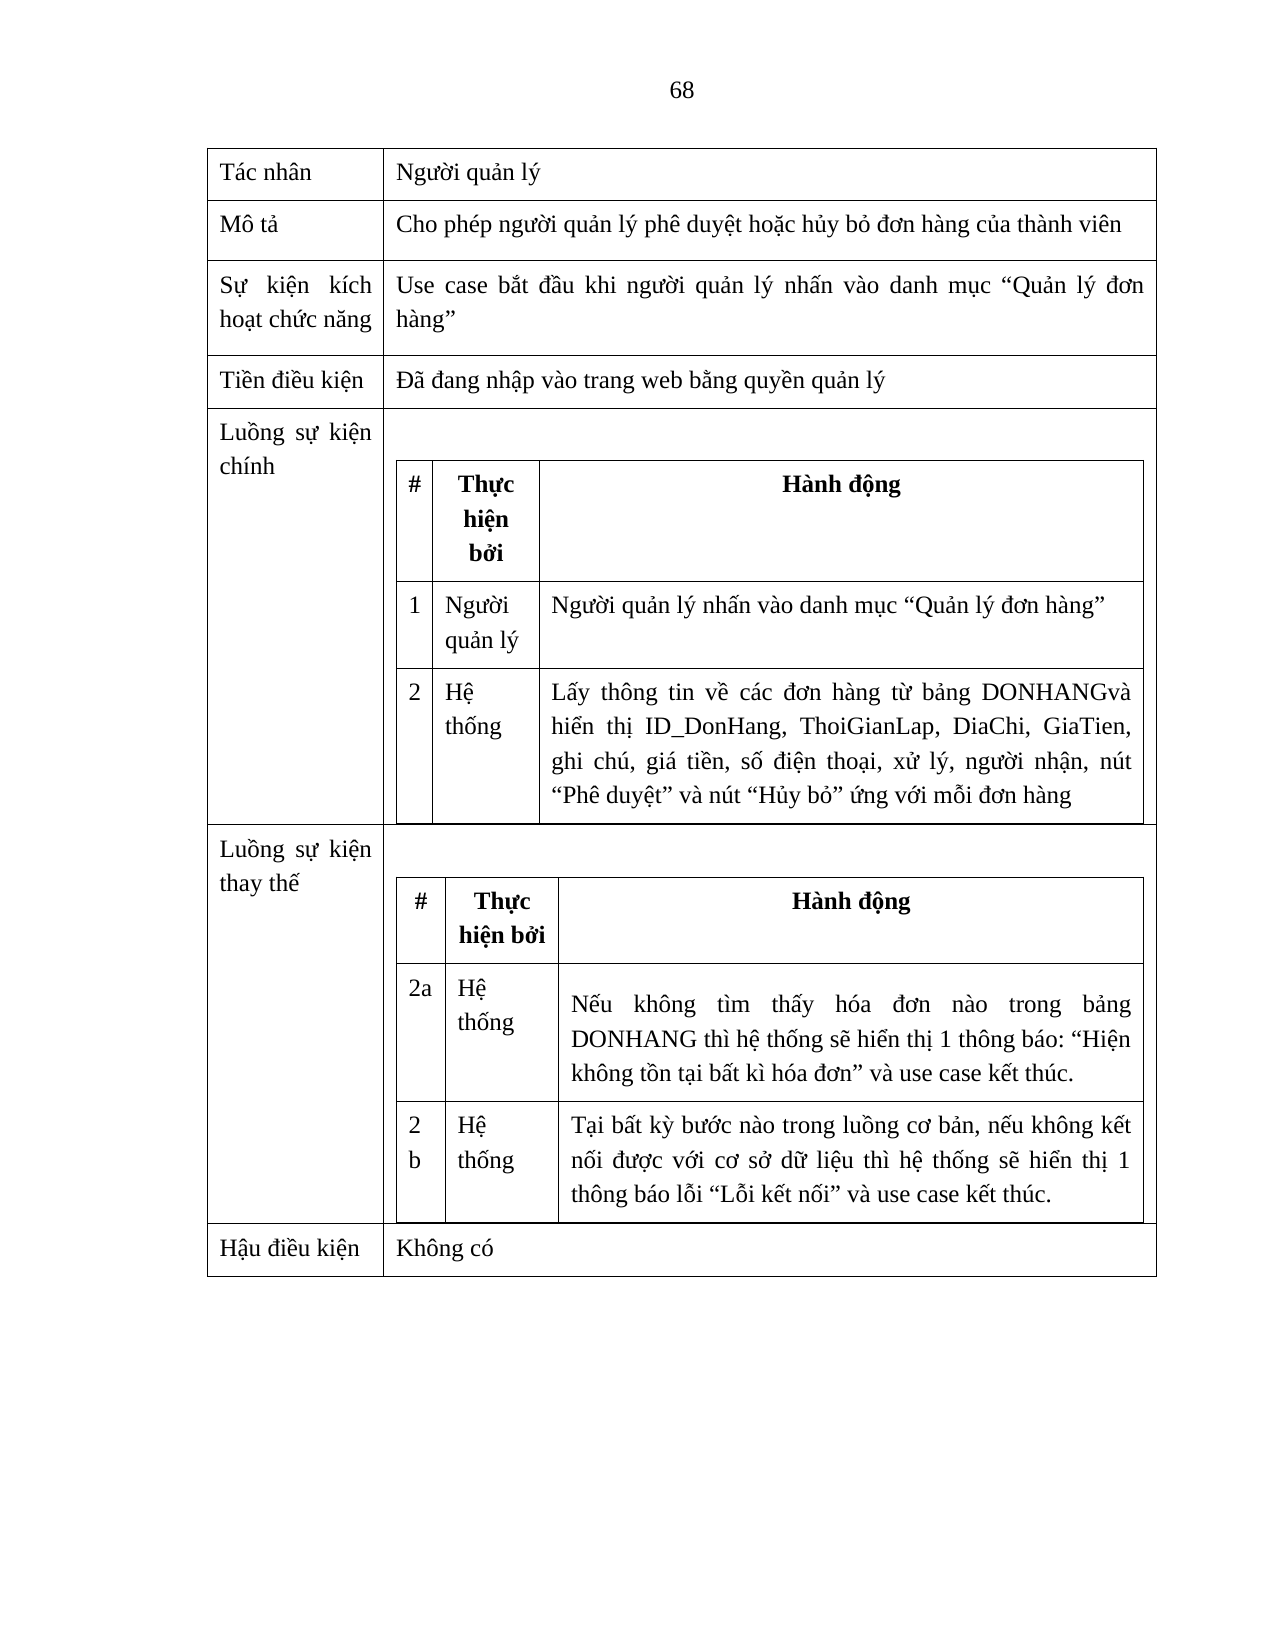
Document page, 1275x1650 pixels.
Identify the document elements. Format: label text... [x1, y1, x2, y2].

table_cell Cho phép người quản lý phê duyệt hoặc hủy bỏ đơn hàng của thành viên [384, 201, 1156, 260]
table_cell Không có [384, 1224, 1156, 1276]
table_cell Tiền điều kiện [208, 356, 383, 408]
table_cell Sự kiện kích hoạt chức năng [208, 261, 383, 355]
table_cell Đã đang nhập vào trang web bằng quyền quản lý [384, 356, 1156, 408]
table_cell Hậu điều kiện [208, 1224, 383, 1276]
table_cell [384, 409, 1156, 824]
table_cell Tác nhân [208, 149, 383, 200]
table_cell [384, 825, 1156, 1223]
table_cell Mô tả [208, 201, 383, 260]
table_cell Luồng sự kiện thay thế [208, 825, 383, 1223]
table_cell Người quản lý [384, 149, 1156, 200]
table_cell Use case bắt đầu khi người quản lý nhấn vào danh mục “Quản lý đơn hàng” [384, 261, 1156, 355]
table_cell Luồng sự kiện chính [208, 409, 383, 824]
